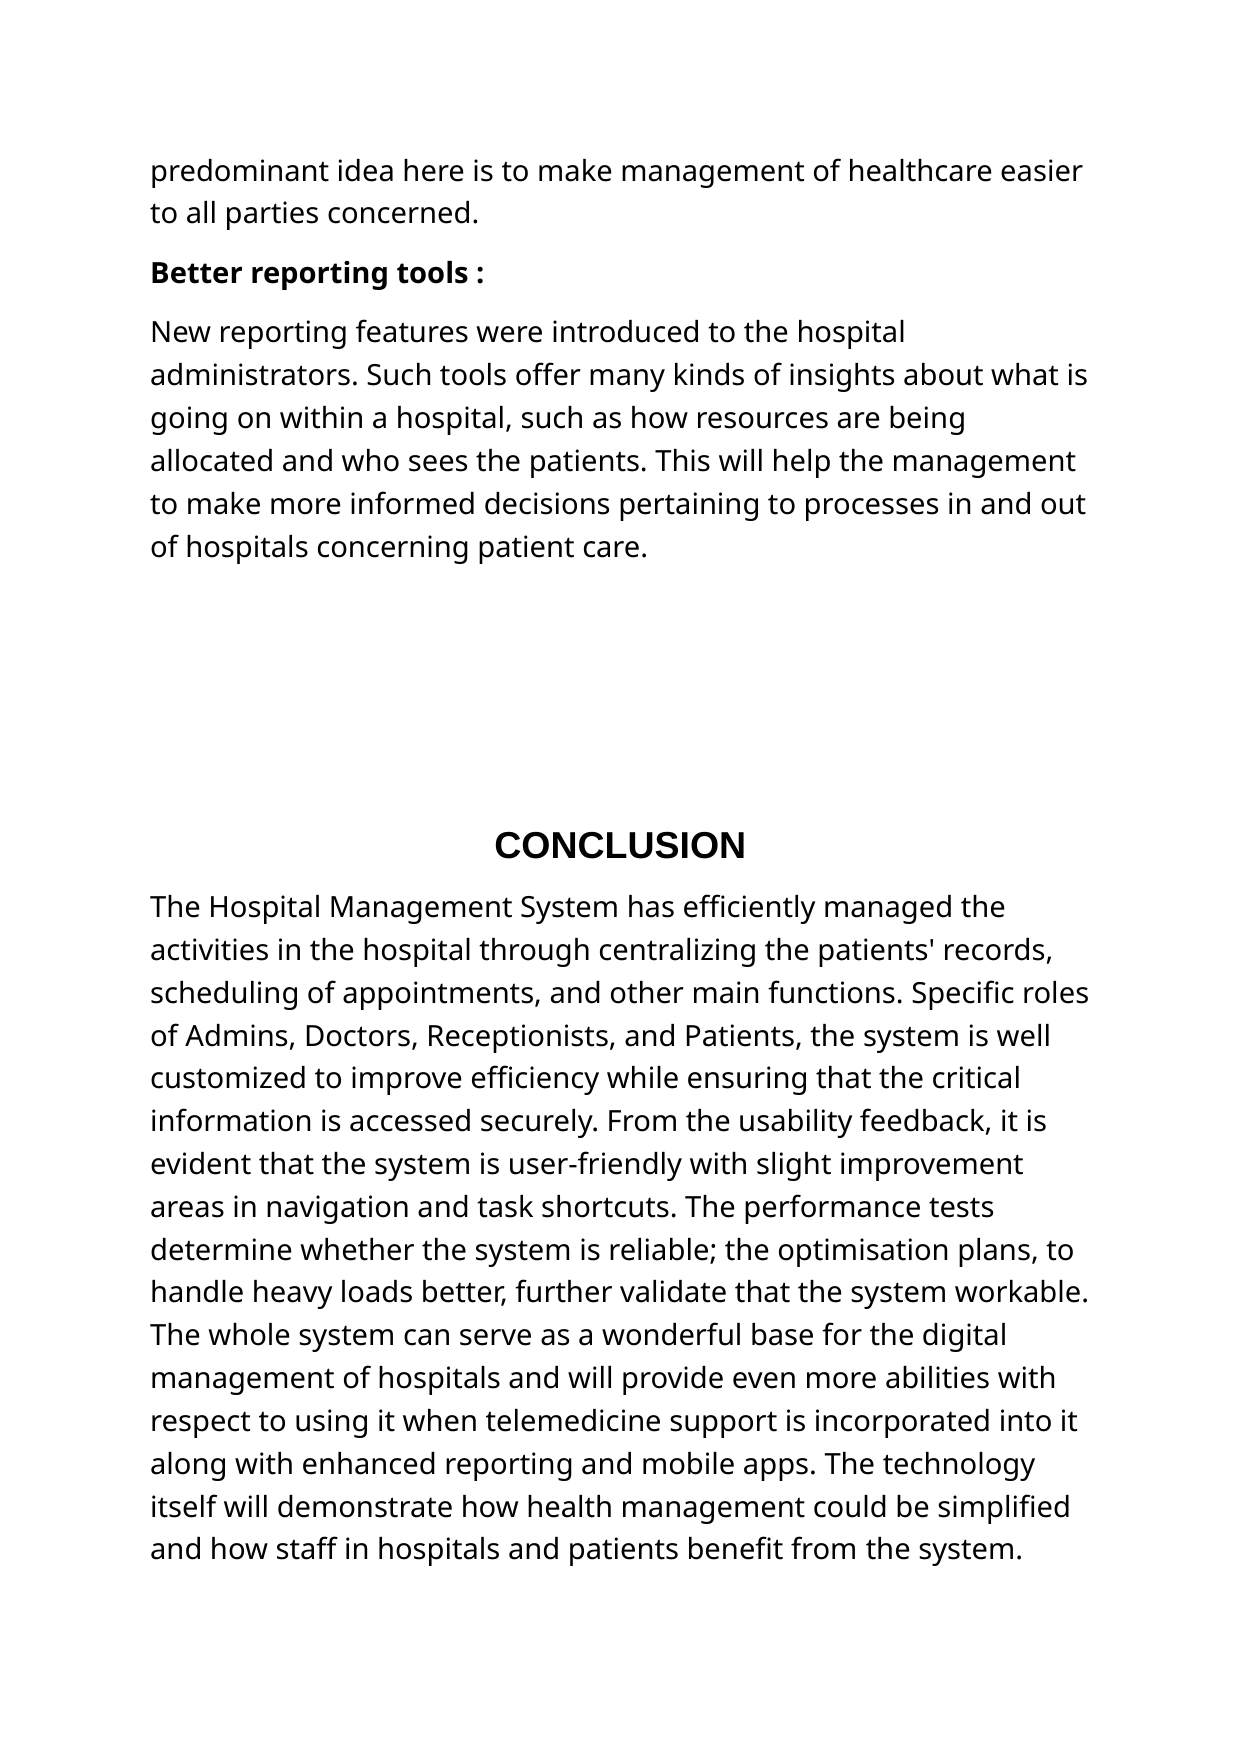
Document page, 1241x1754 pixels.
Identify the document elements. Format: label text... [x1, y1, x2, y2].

text The Hospital Management System has efficiently managed the activities in the hospital through centralizing the patients' records, scheduling of appointments, and other main functions. Specific roles of Admins, Doctors, Receptionists, and Patients, the system is well customized to improve efficiency while ensuring that the critical information is accessed securely. From the usability feedback, it is evident that the system is user-friendly with slight improvement areas in navigation and task shortcuts. The performance tests determine whether the system is reliable; the optimisation plans, to handle heavy loads better, further validate that the system workable. The whole system can serve as a wonderful base for the digital management of hospitals and will provide even more abilities with respect to using it when telemedicine support is incorporated into it along with enhanced reporting and mobile apps. The technology itself will demonstrate how health management could be simplified and how staff in hospitals and patients benefit from the system. [150, 886, 1090, 1568]
text New reporting features were introduced to the hospital administrators. Such tools offer many kinds of insights about what is going on within a hospital, such as how resources are being allocated and who sees the patients. This will help the management to make more informed decisions pertaining to processes in and out of hospitals concerning patient care. [150, 312, 1090, 566]
text CONCLUSION [150, 823, 1090, 866]
text Better reporting tools : [150, 252, 1090, 292]
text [150, 150, 1090, 232]
